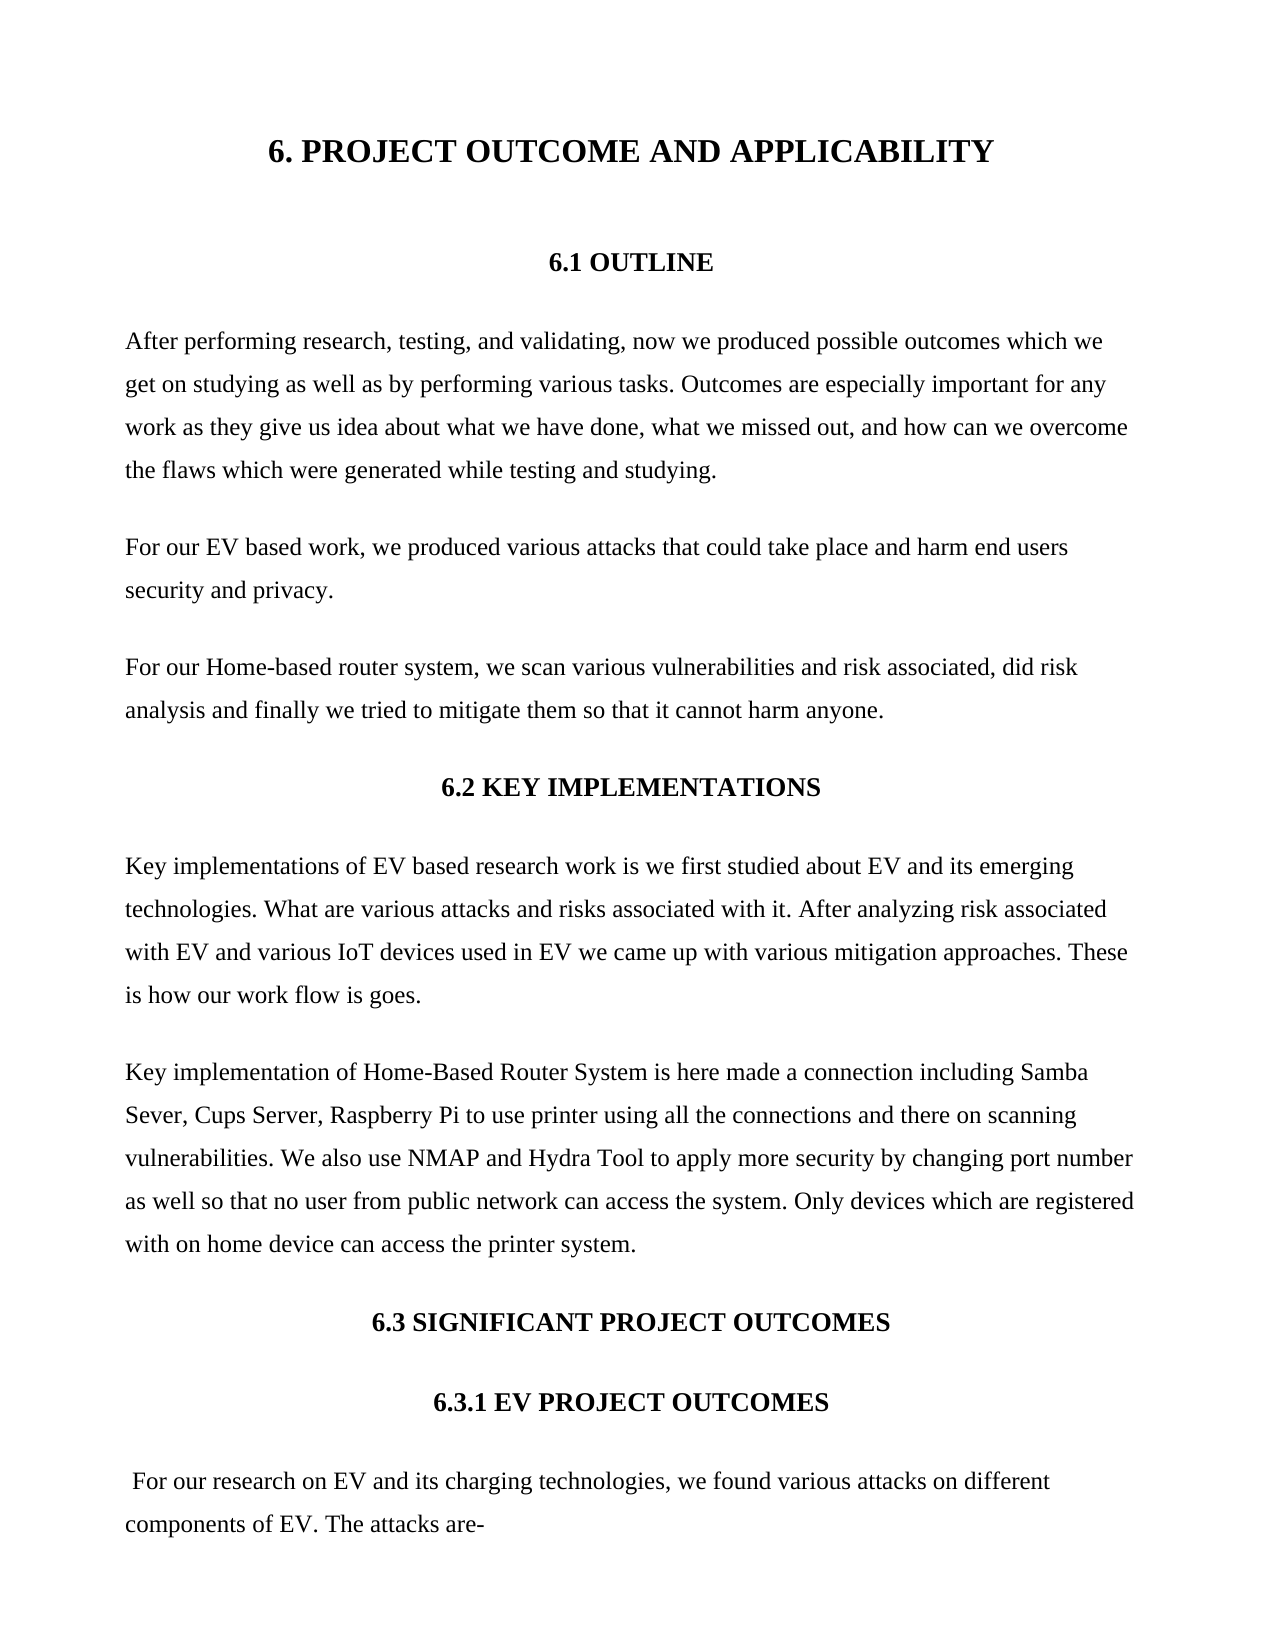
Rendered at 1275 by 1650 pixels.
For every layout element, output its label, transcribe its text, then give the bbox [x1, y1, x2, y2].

text 6.1 OUTLINE [125, 246, 1137, 277]
text For our EV based work, we produced various attacks that could take place and harm end users security and privacy. [125, 532, 1137, 604]
text For our research on EV and its charging technologies, we found various attacks on different components of EV. The attacks are- [125, 1466, 1137, 1538]
text Key implementation of Home-Based Router System is here made a connection including Samba Sever, Cups Server, Raspberry Pi to use printer using all the connections and there on scanning vulnerabilities. We also use NMAP and Hydra Tool to apply more security by changing port number as well so that no user from public network can access the system. Only devices which are registered with on home device can access the printer system. [125, 1057, 1137, 1258]
text 6.3 SIGNIFICANT PROJECT OUTCOMES [125, 1306, 1137, 1337]
text 6. PROJECT OUTCOME AND APPLICABILITY [125, 131, 1137, 169]
text For our Home-based router system, we scan various vulnerabilities and risk associated, did risk analysis and finally we tried to mitigate them so that it cannot harm anyone. [125, 652, 1137, 723]
text 6.2 KEY IMPLEMENTATIONS [125, 771, 1137, 802]
text After performing research, testing, and validating, now we produced possible outcomes which we get on studying as well as by performing various tasks. Outcomes are especially important for any work as they give us idea about what we have done, what we missed out, and how can we overcome the flaws which were generated while testing and studying. [125, 326, 1137, 484]
text Key implementations of EV based research work is we first studied about EV and its emerging technologies. What are various attacks and risks associated with it. After analyzing risk associated with EV and various IoT devices used in EV we came up with various mitigation approaches. These is how our work flow is goes. [125, 851, 1137, 1009]
text 6.3.1 EV PROJECT OUTCOMES [125, 1386, 1137, 1417]
